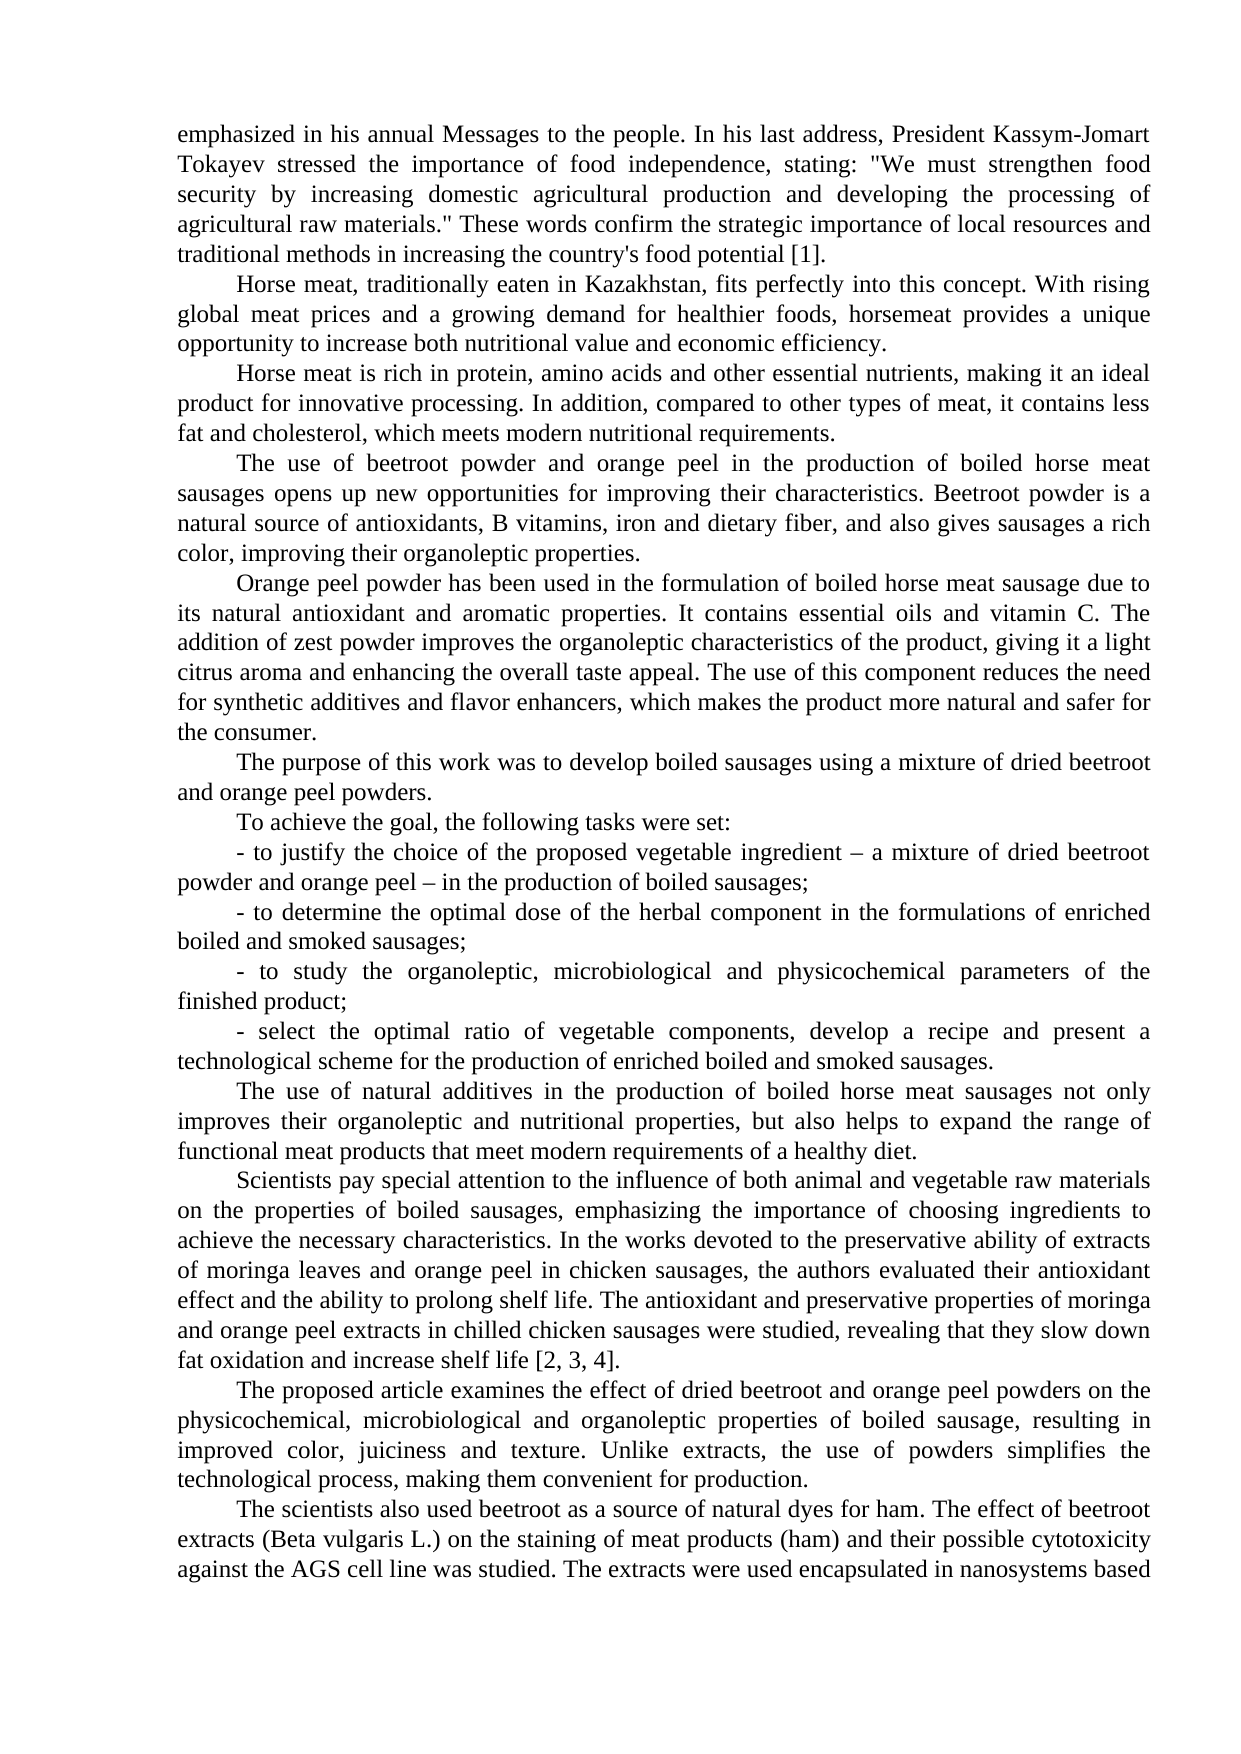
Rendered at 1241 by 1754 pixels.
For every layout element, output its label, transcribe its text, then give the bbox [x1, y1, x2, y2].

text The purpose of this work was to develop boiled sausages using a mixture of dried beetroot and orange peel powders. [177, 746, 1152, 806]
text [177, 1493, 1152, 1583]
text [177, 118, 1152, 268]
text To achieve the goal, the following tasks were set: [177, 806, 1152, 836]
text The proposed article examines the effect of dried beetroot and orange peel powders on the physicochemical, microbiological and organoleptic properties of boiled sausage, resulting in improved color, juiciness and texture. Unlike extracts, the use of powders simplifies the technological process, making them convenient for production. [177, 1374, 1152, 1493]
text Horse meat is rich in protein, amino acids and other essential nutrients, making it an ideal product for innovative processing. In addition, compared to other types of meat, it contains less fat and cholesterol, which meets modern nutritional requirements. [177, 357, 1152, 447]
text - to study the organoleptic, microbiological and physicochemical parameters of the finished product; [177, 955, 1152, 1015]
text Horse meat, traditionally eaten in Kazakhstan, fits perfectly into this concept. With rising global meat prices and a growing demand for healthier foods, horsemeat provides a unique opportunity to increase both nutritional value and economic efficiency. [177, 268, 1152, 357]
text Scientists pay special attention to the influence of both animal and vegetable raw materials on the properties of boiled sausages, emphasizing the importance of choosing ingredients to achieve the necessary characteristics. In the works devoted to the preservative ability of extracts of moringa leaves and orange peel in chicken sausages, the authors evaluated their antioxidant effect and the ability to prolong shelf life. The antioxidant and preservative properties of moringa and orange peel extracts in chilled chicken sausages were studied, revealing that they slow down fat oxidation and increase shelf life [2, 3, 4]. [177, 1164, 1152, 1374]
text The use of beetroot powder and orange peel in the production of boiled horse meat sausages opens up new opportunities for improving their characteristics. Beetroot powder is a natural source of antioxidants, B vitamins, iron and dietary fiber, and also gives sausages a rich color, improving their organoleptic properties. [177, 447, 1152, 567]
text - to determine the optimal dose of the herbal component in the formulations of enriched boiled and smoked sausages; [177, 895, 1152, 955]
text The use of natural additives in the production of boiled horse meat sausages not only improves their organoleptic and nutritional properties, but also helps to expand the range of functional meat products that meet modern requirements of a healthy diet. [177, 1075, 1152, 1164]
text Orange peel powder has been used in the formulation of boiled horse meat sausage due to its natural antioxidant and aromatic properties. It contains essential oils and vitamin C. The addition of zest powder improves the organoleptic characteristics of the product, giving it a light citrus aroma and enhancing the overall taste appeal. The use of this component reduces the need for synthetic additives and flavor enhancers, which makes the product more natural and safer for the consumer. [177, 567, 1152, 746]
text - to justify the choice of the proposed vegetable ingredient – a mixture of dried beetroot powder and orange peel – in the production of boiled sausages; [177, 836, 1152, 895]
text - select the optimal ratio of vegetable components, develop a recipe and present a technological scheme for the production of enriched boiled and smoked sausages. [177, 1015, 1152, 1075]
